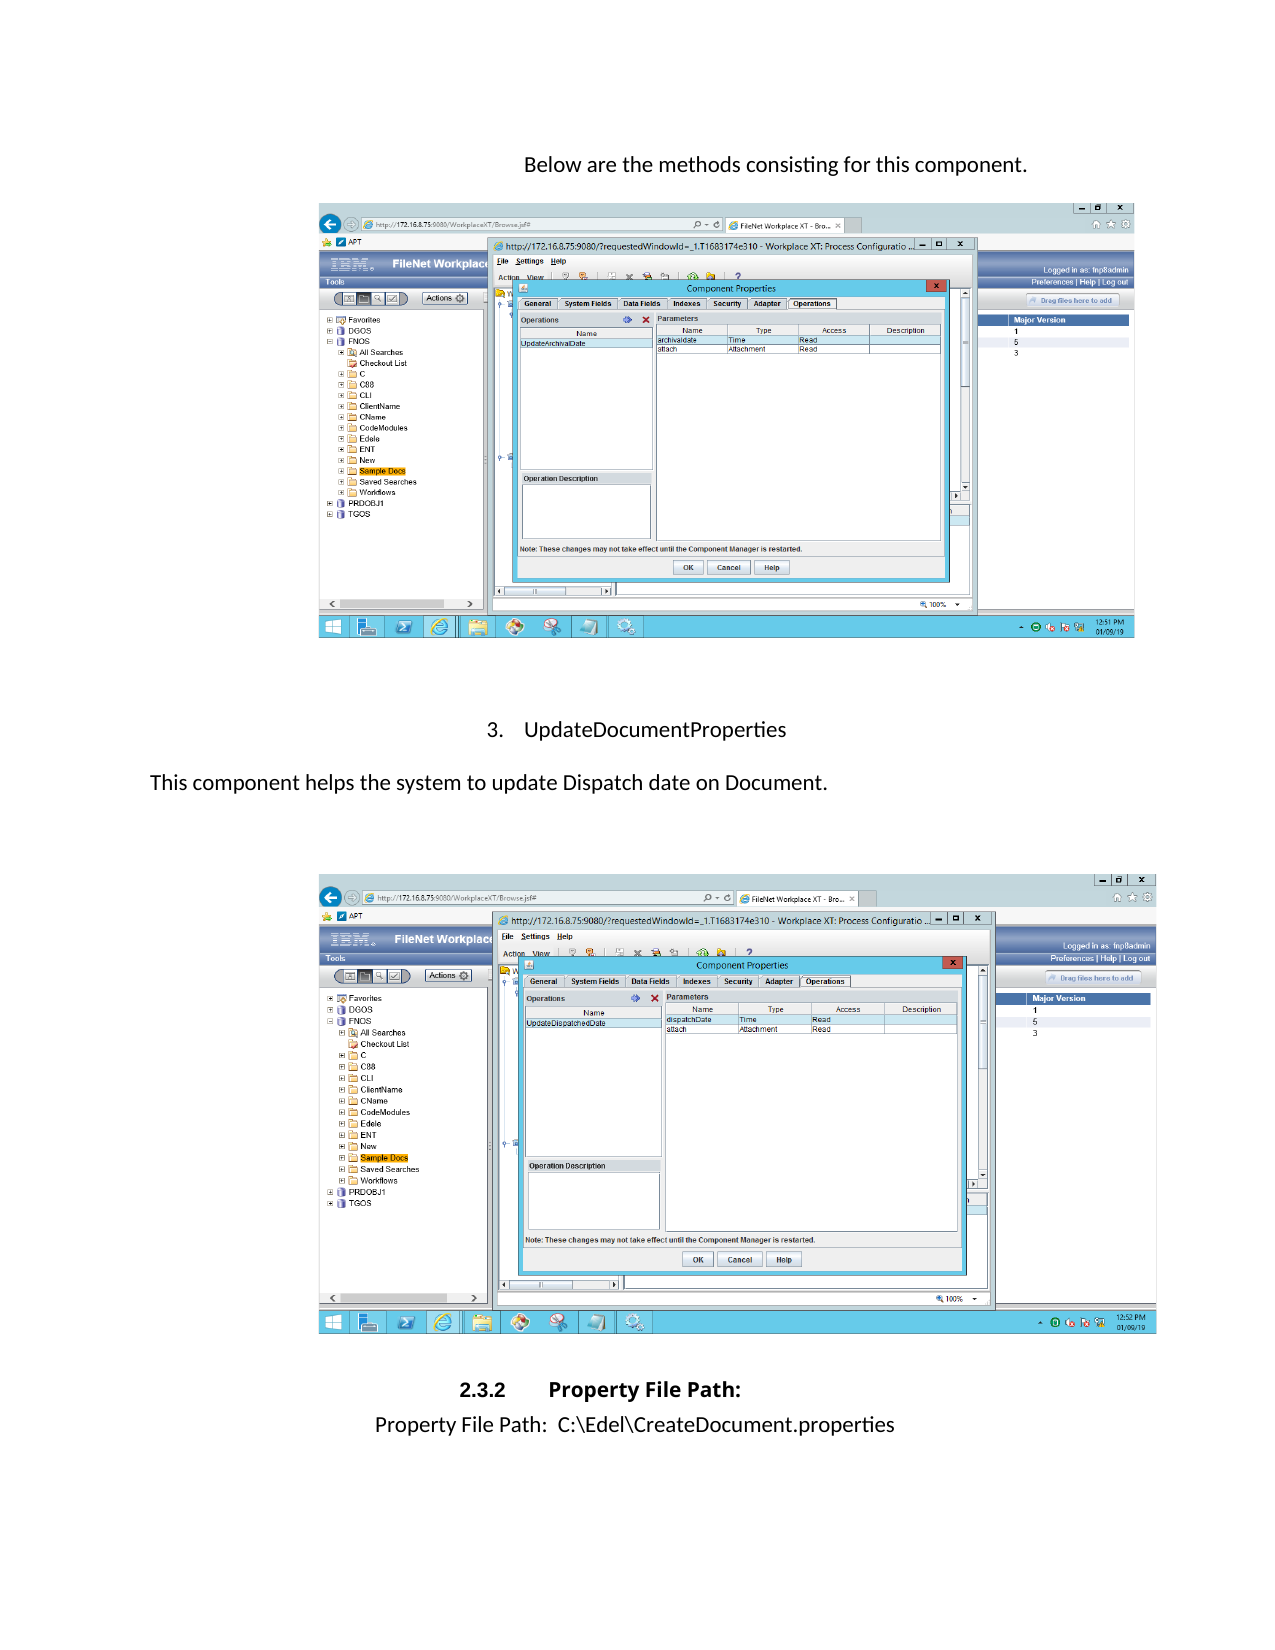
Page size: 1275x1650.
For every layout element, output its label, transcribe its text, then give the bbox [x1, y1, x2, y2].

picture [318, 874, 1157, 1334]
text Property File Path: C:\Edel\CreateDocument.properties [375, 1410, 1125, 1438]
list UpdateDocumentProperties [486, 715, 1125, 743]
list Below are the methods consisting for this component. [524, 150, 1125, 178]
picture [318, 203, 1135, 638]
text This component helps the system to update Dispatch date on Document. [150, 768, 1125, 796]
subtitle Property File Path: [459, 1376, 1125, 1404]
